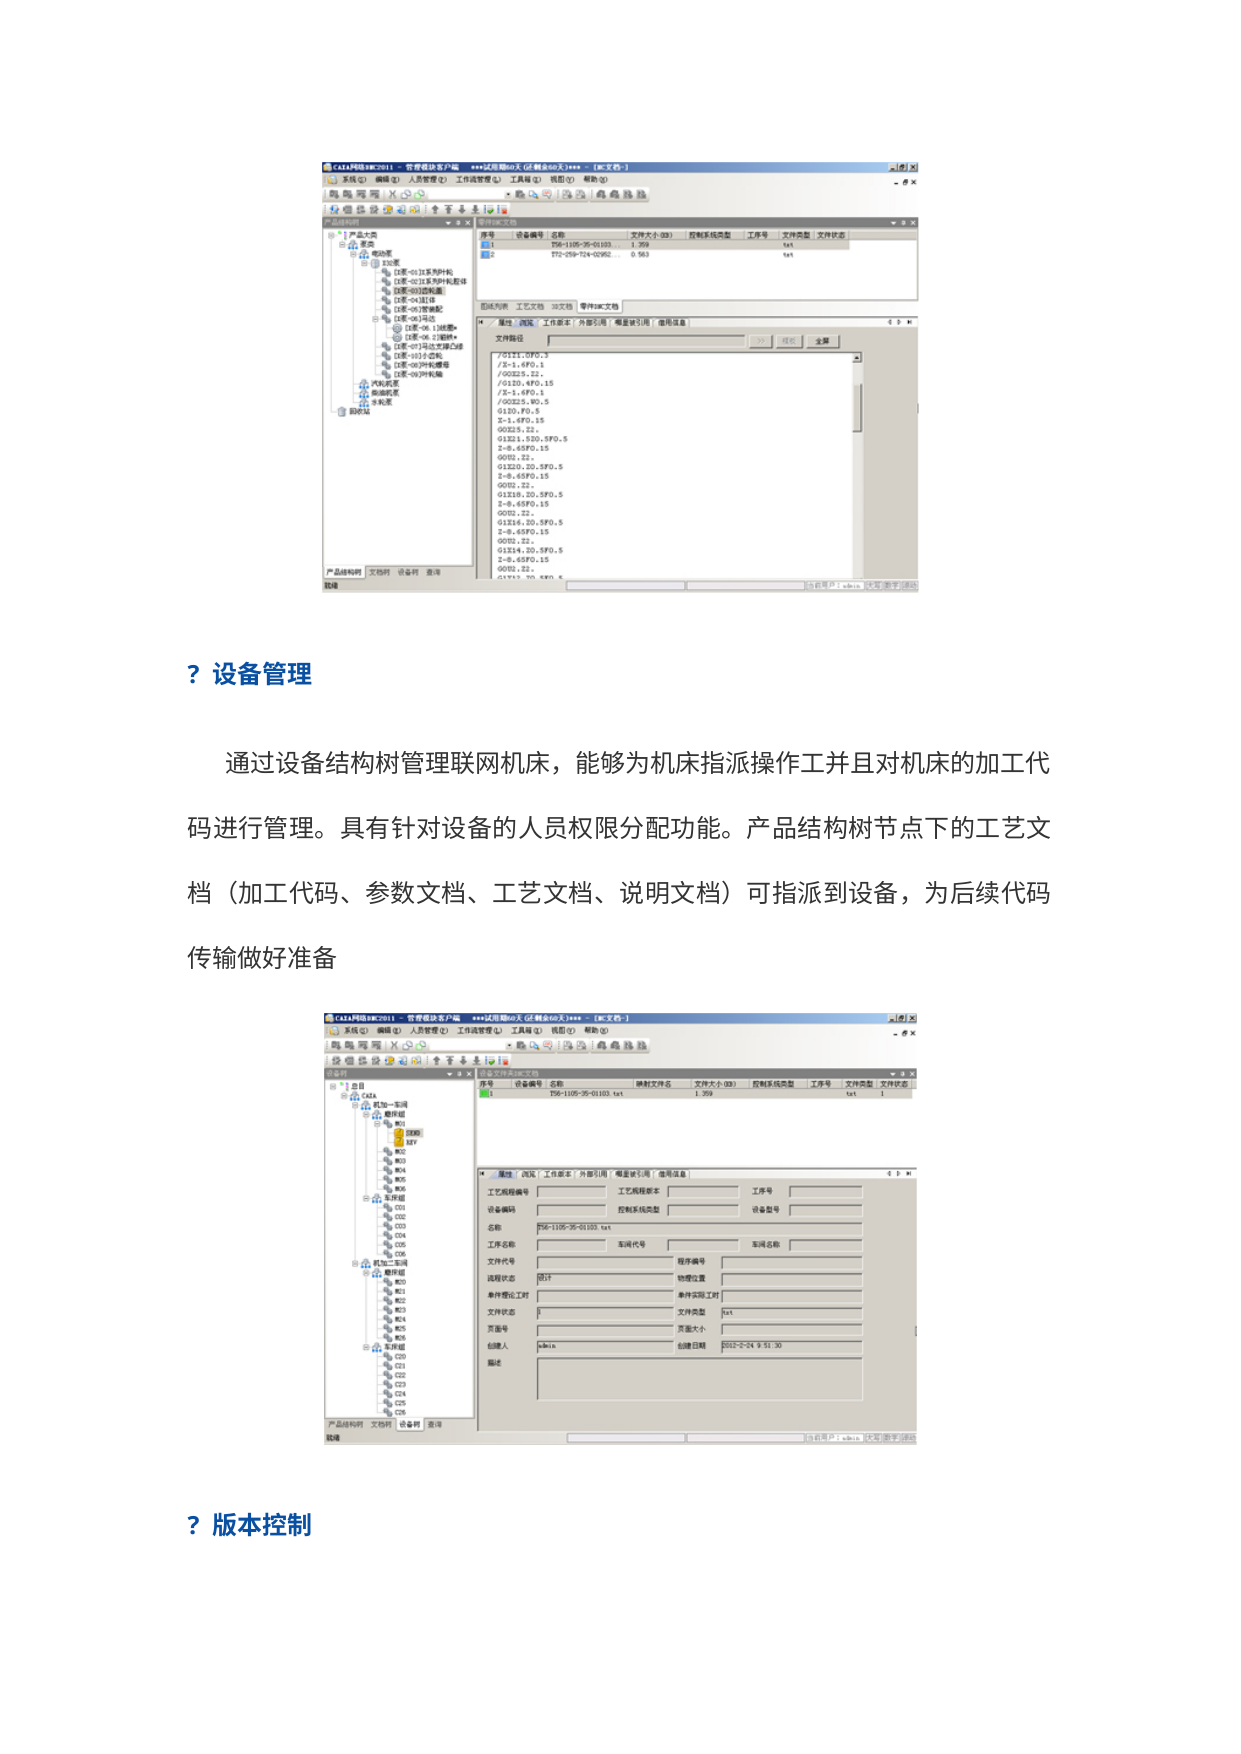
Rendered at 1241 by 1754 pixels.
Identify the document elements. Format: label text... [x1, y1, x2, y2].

text ? 版本控制 [187, 1491, 1053, 1556]
text 通过设备结构树管理联网机床，能够为机床指派操作工并且对机床的加工代码进行管理。具有针对设备的人员权限分配功能。产品结构树节点下的工艺文档（加工代码、参数文档、工艺文档、说明文档）可指派到设备，为后续代码传输做好准备 [187, 729, 1053, 989]
picture [323, 1012, 917, 1445]
text ? 设备管理 [187, 640, 1053, 705]
picture [321, 162, 919, 594]
